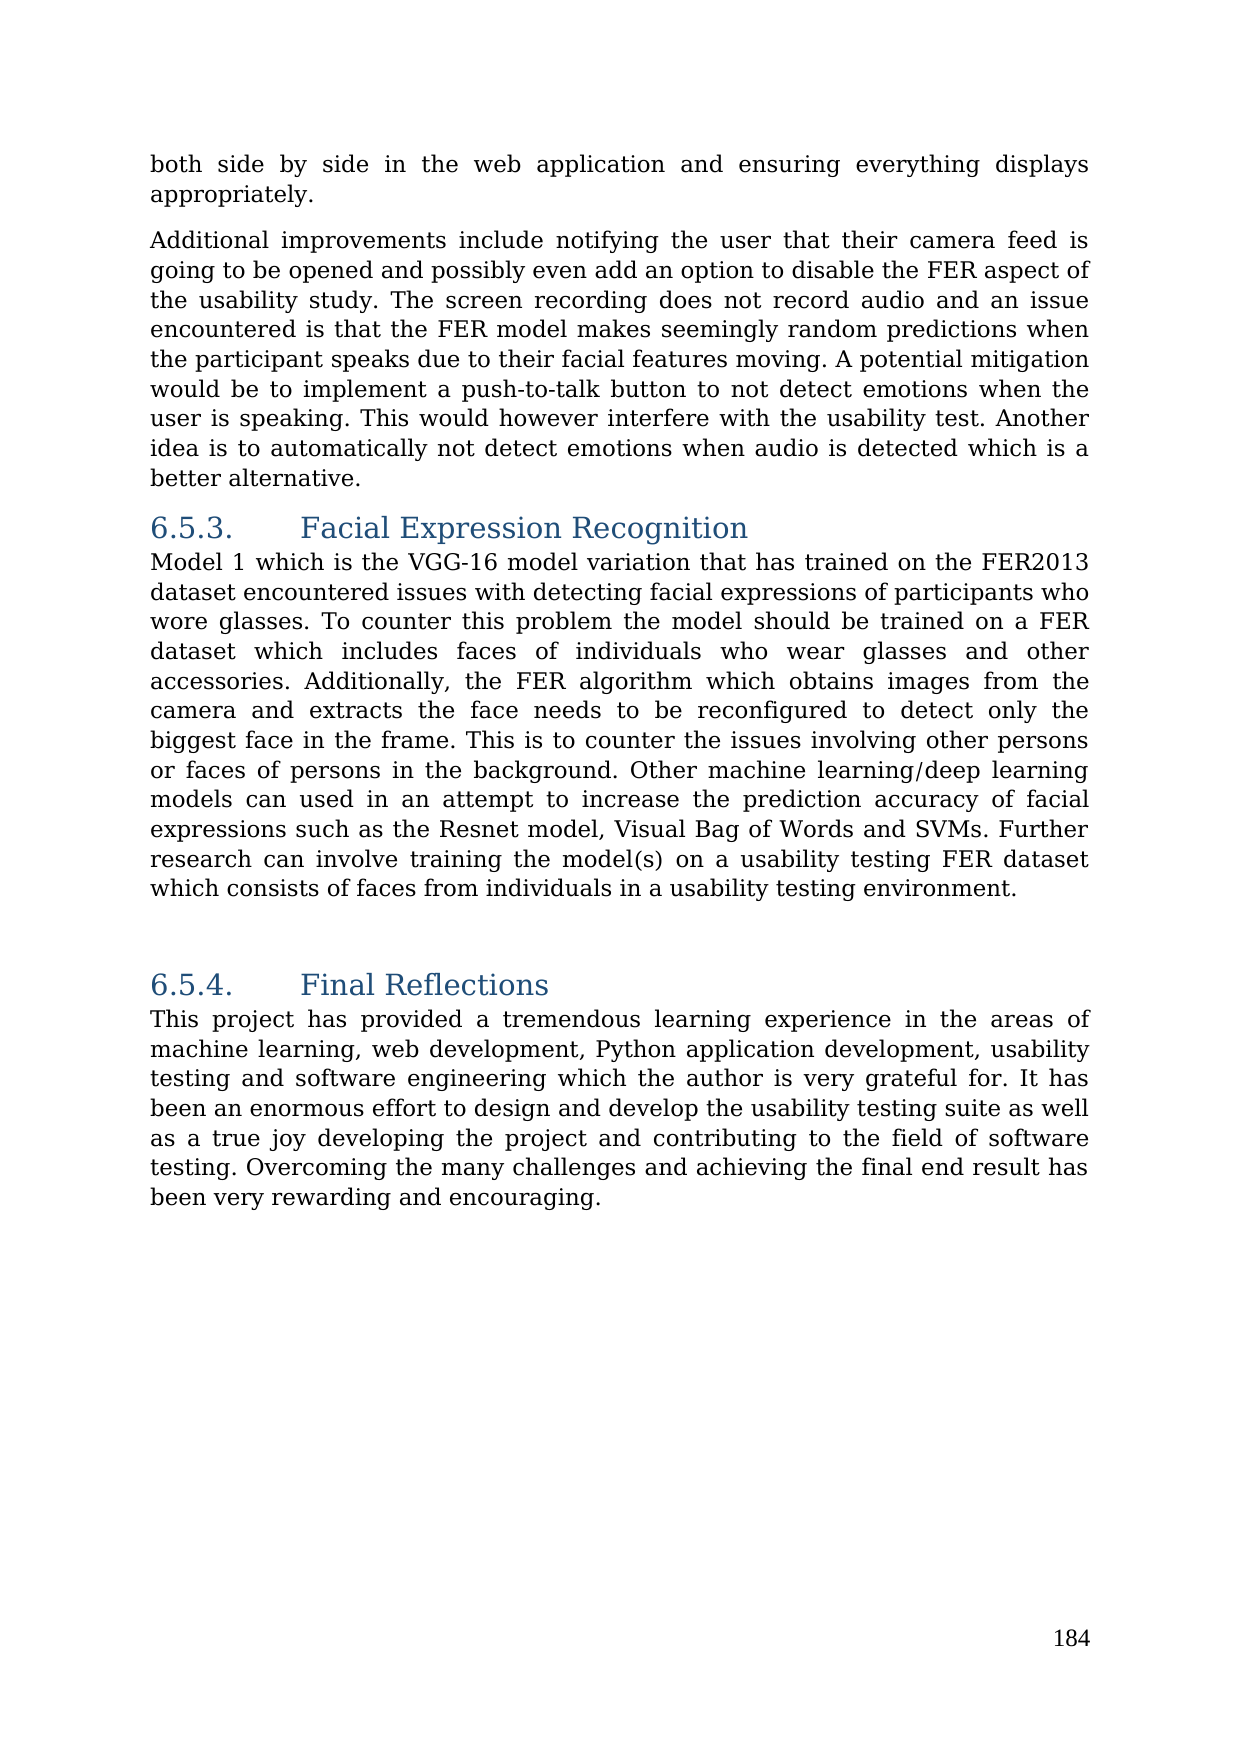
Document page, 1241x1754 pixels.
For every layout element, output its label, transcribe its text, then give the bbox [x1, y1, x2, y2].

subtitle Facial Expression Recognition [150, 510, 1090, 545]
text This project has provided a tremendous learning experience in the areas of machine learning, web development, Python application development, usability testing and software engineering which the author is very grateful for. It has been an enormous effort to design and develop the usability testing suite as well as a true joy developing the project and contributing to the field of software testing. Overcoming the many challenges and achieving the final end result has been very rewarding and encouraging. [150, 1004, 1090, 1210]
text Additional improvements include notifying the user that their camera feed is going to be opened and possibly even add an option to disable the FER aspect of the usability study. The screen recording does not record audio and an issue encountered is that the FER model makes seemingly random predictions when the participant speaks due to their facial features moving. A potential mitigation would be to implement a push-to-talk button to not detect emotions when the user is speaking. This would however interfere with the usability test. Another idea is to automatically not detect emotions when audio is detected which is a better alternative. [150, 226, 1090, 491]
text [150, 150, 1090, 207]
subtitle Final Reflections [150, 967, 1090, 1002]
text Model 1 which is the VGG-16 model variation that has trained on the FER2013 dataset encountered issues with detecting facial expressions of participants who wore glasses. To counter this problem the model should be trained on a FER dataset which includes faces of individuals who wear glasses and other accessories. Additionally, the FER algorithm which obtains images from the camera and extracts the face needs to be reconfigured to detect only the biggest face in the frame. This is to counter the issues involving other persons or faces of persons in the background. Other machine learning/deep learning models can used in an attempt to increase the prediction accuracy of facial expressions such as the Resnet model, Visual Bag of Words and SVMs. Further research can involve training the model(s) on a usability testing FER dataset which consists of faces from individuals in a usability testing environment. [150, 548, 1090, 902]
